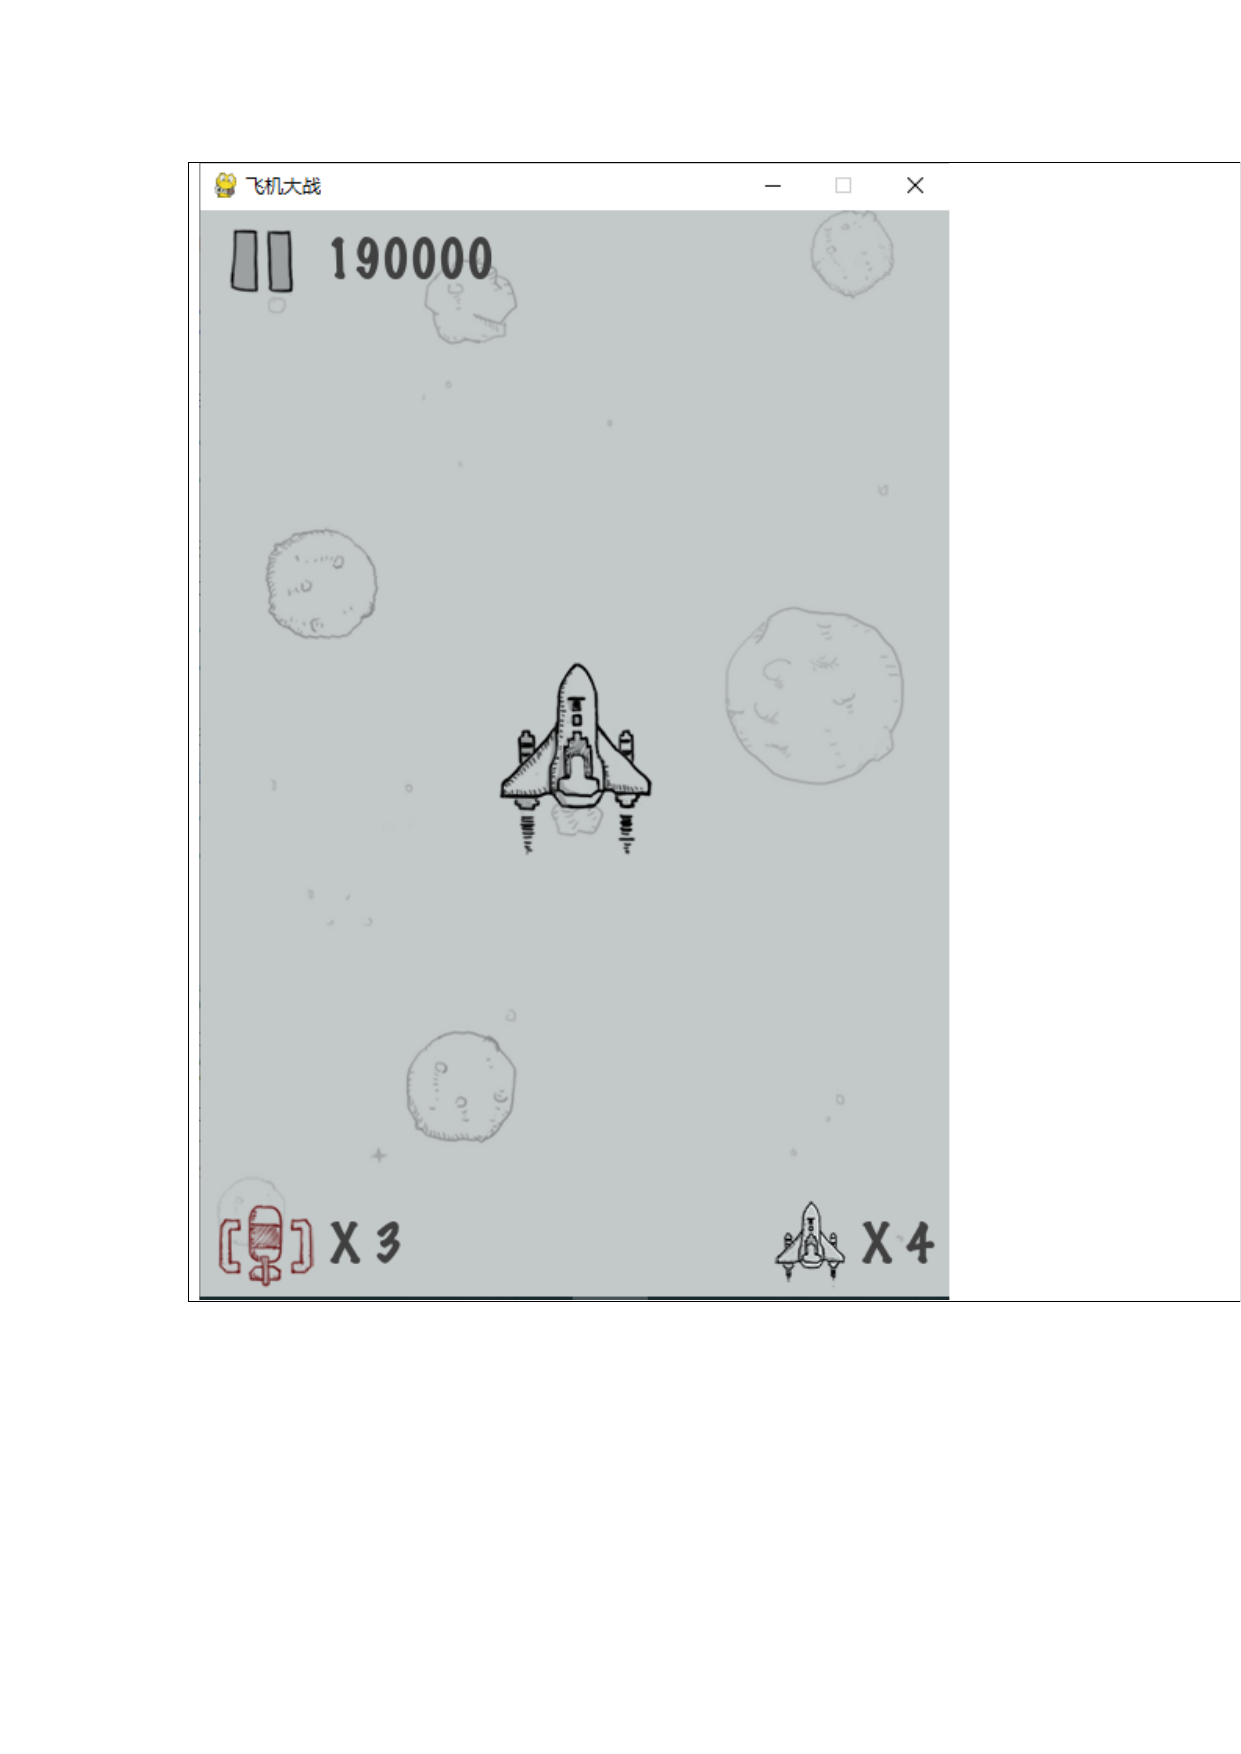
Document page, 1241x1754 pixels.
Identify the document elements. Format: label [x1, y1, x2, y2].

picture [199, 163, 950, 1300]
table_cell [189, 163, 1240, 1301]
